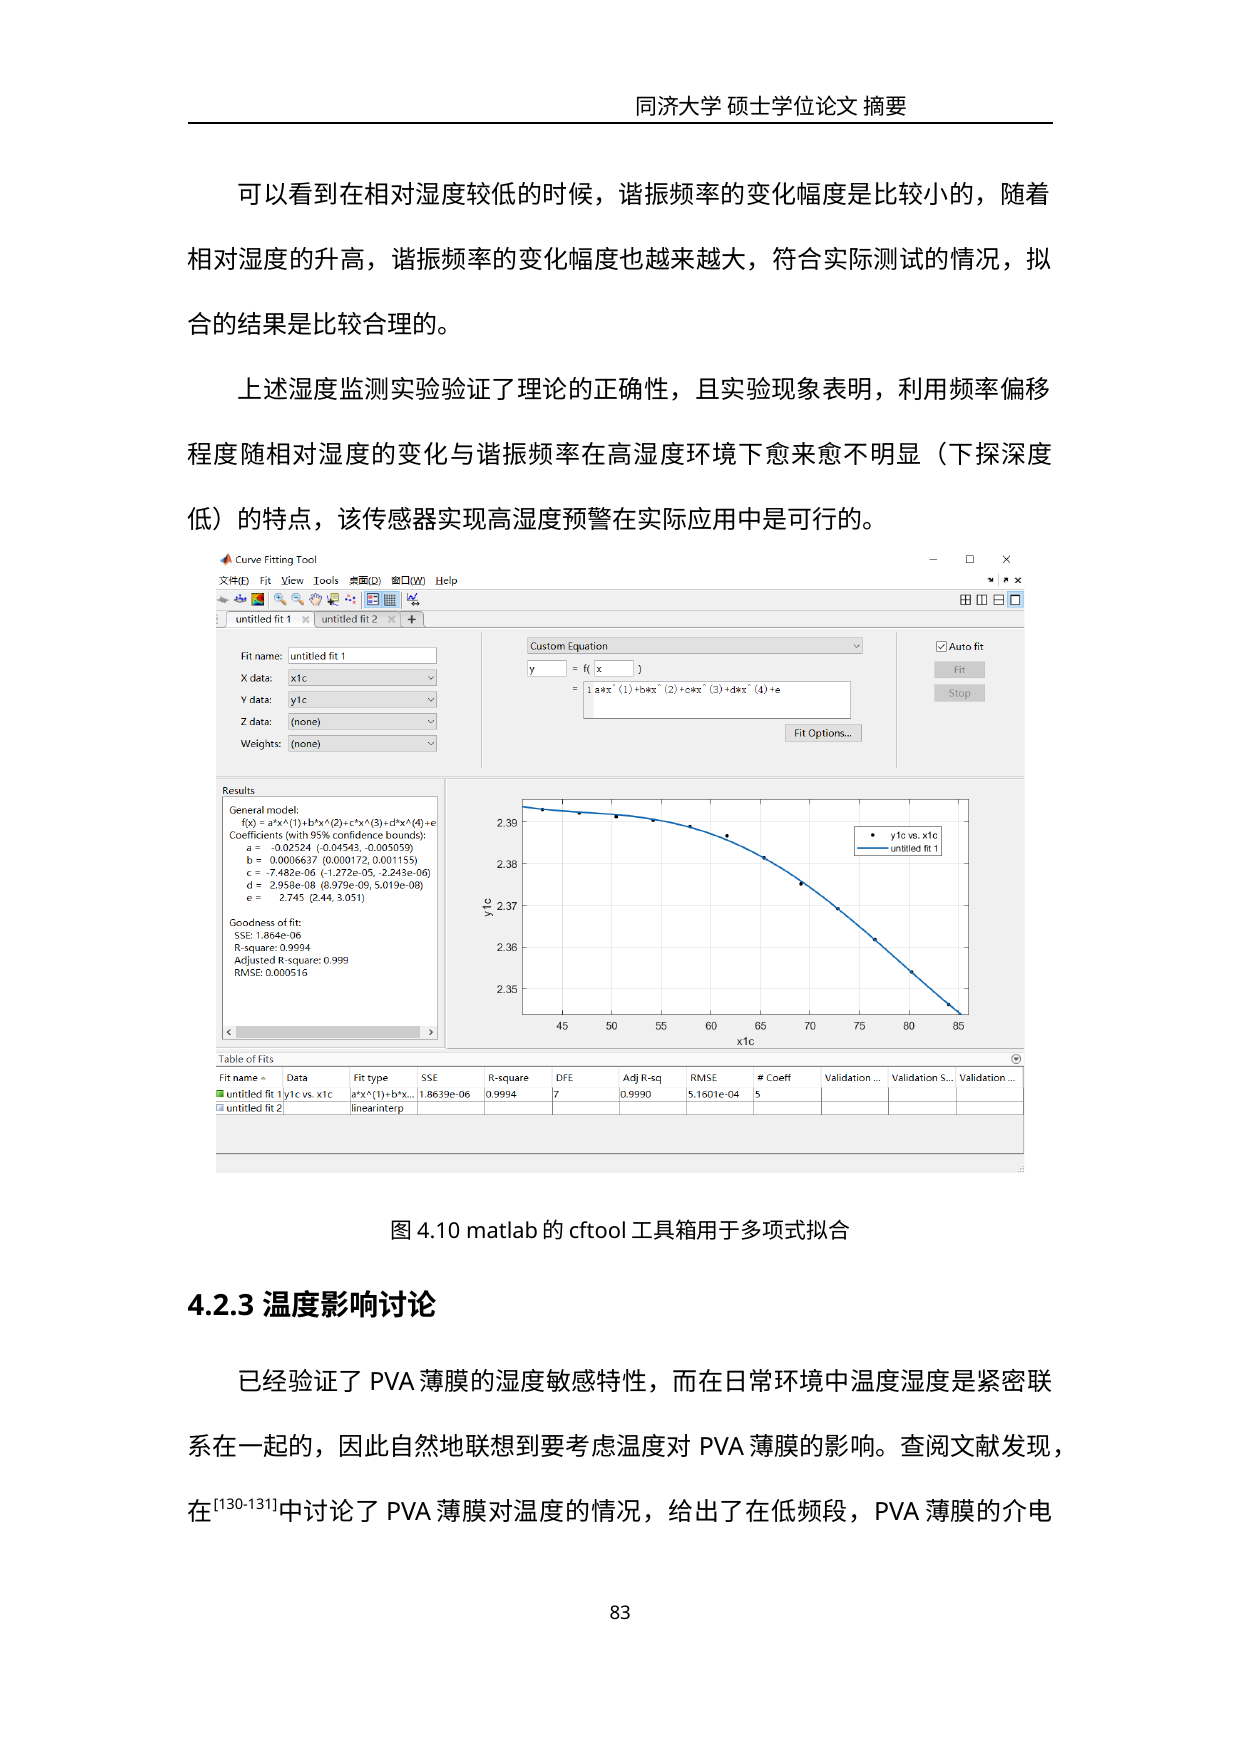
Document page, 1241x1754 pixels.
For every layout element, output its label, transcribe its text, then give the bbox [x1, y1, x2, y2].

text 可以看到在相对湿度较低的时候，谐振频率的变化幅度是比较小的，随着相对湿度的升高，谐振频率的变化幅度也越来越大，符合实际测试的情况，拟合的结果是比较合理的。 [187, 160, 1053, 355]
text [187, 1347, 1053, 1542]
text 图4.10 matlab的cftool工具箱用于多项式拟合 [187, 1212, 1053, 1245]
subtitle 4.2.3 温度影响讨论 [187, 1270, 1053, 1335]
picture [216, 549, 1025, 1173]
text 上述湿度监测实验验证了理论的正确性，且实验现象表明，利用频率偏移程度随相对湿度的变化与谐振频率在高湿度环境下愈来愈不明显（下探深度低）的特点，该传感器实现高湿度预警在实际应用中是可行的。 [187, 355, 1053, 550]
